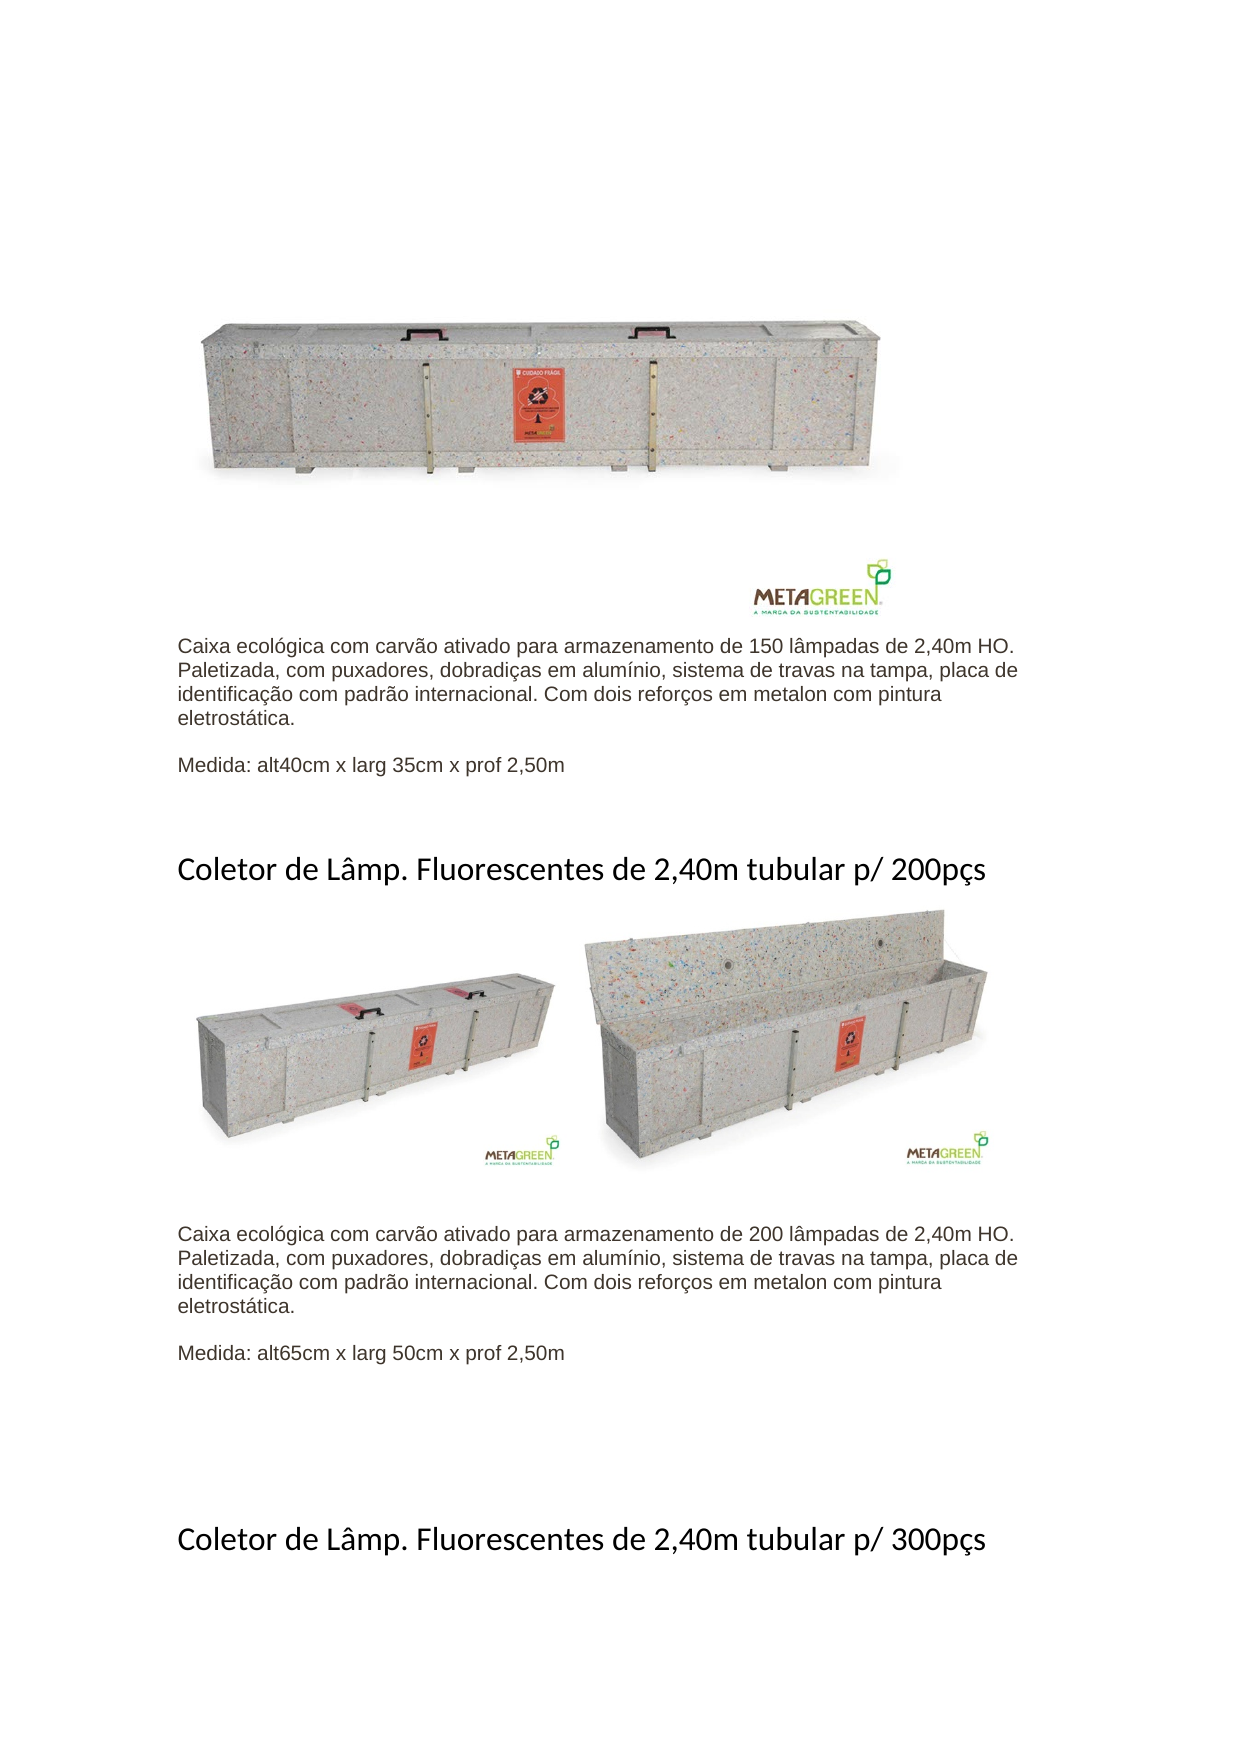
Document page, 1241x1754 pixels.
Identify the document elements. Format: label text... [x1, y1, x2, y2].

text Medida: alt65cm x larg 50cm x prof 2,50m [177, 1341, 1063, 1365]
picture [177, 147, 910, 634]
text Caixa ecológica com carvão ativado para armazenamento de 150 lâmpadas de 2,40m HO. Paletizada, com puxadores, dobradiças em alumínio, sistema de travas na tampa, placa de identificação com padrão internacional. Com dois reforços em metalon com pintura eletrostática. [177, 634, 1063, 730]
text Medida: alt40cm x larg 35cm x prof 2,50m [177, 753, 1063, 777]
text Coletor de Lâmp. Fluorescentes de 2,40m tubular p/ 300pçs [177, 1517, 1063, 1558]
picture [177, 888, 999, 1175]
text Coletor de Lâmp. Fluorescentes de 2,40m tubular p/ 200pçs [177, 848, 1063, 889]
text Caixa ecológica com carvão ativado para armazenamento de 200 lâmpadas de 2,40m HO. Paletizada, com puxadores, dobradiças em alumínio, sistema de travas na tampa, placa de identificação com padrão internacional. Com dois reforços em metalon com pintura eletrostática. [177, 1222, 1063, 1318]
